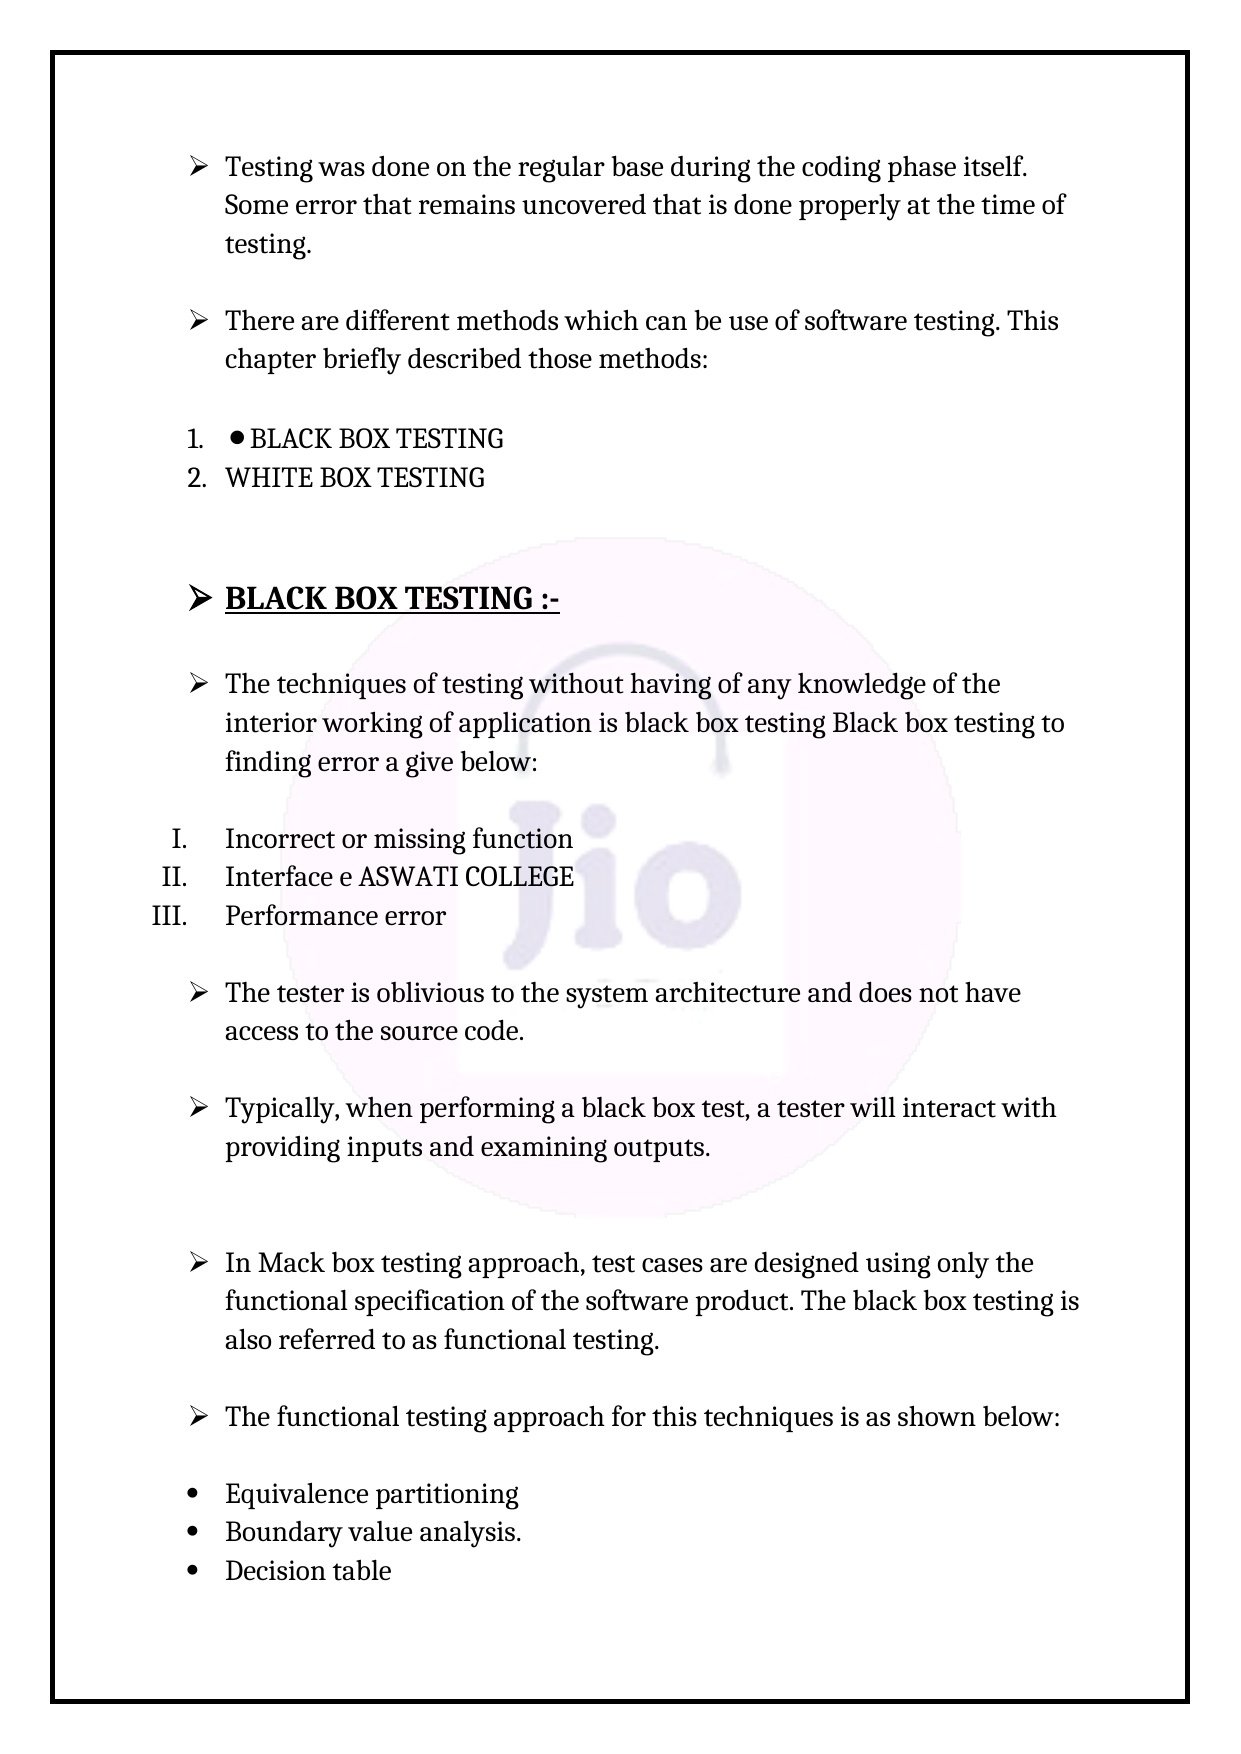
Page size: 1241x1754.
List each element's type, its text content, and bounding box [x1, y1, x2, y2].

list Incorrect or missing function [187, 822, 1090, 855]
list Typically, when performing a black box test, a tester will interact with providing inputs and examining outputs. [187, 1092, 1090, 1164]
list Interface e ASWATI COLLEGE [187, 860, 1090, 894]
list Decision table [187, 1554, 1090, 1588]
list Boundary value analysis. [187, 1516, 1090, 1549]
list The techniques of testing without having of any knowledge of the interior working of application is black box testing Black box testing to finding error a give below: [187, 668, 1090, 778]
list ⚫BLACK BOX TESTING [187, 420, 1090, 455]
list BLACK BOX TESTING :- [187, 579, 1090, 618]
list Testing was done on the regular base during the coding phase itself. Some error that remains uncovered that is done properly at the time of testing. [187, 150, 1090, 261]
list The tester is oblivious to the system architecture and does not have access to the source code. [187, 976, 1090, 1048]
list In Mack box testing approach, test cases are designed using only the functional specification of the software product. The black box testing is also referred to as functional testing. [187, 1246, 1090, 1356]
list WHITE BOX TESTING [187, 461, 1090, 494]
list Equivalence partitioning [187, 1477, 1090, 1511]
list The functional testing approach for this techniques is as shown below: [187, 1400, 1090, 1433]
list There are different methods which can be use of software testing. This chapter briefly described those methods: [187, 304, 1090, 376]
list Performance error [187, 899, 1090, 932]
